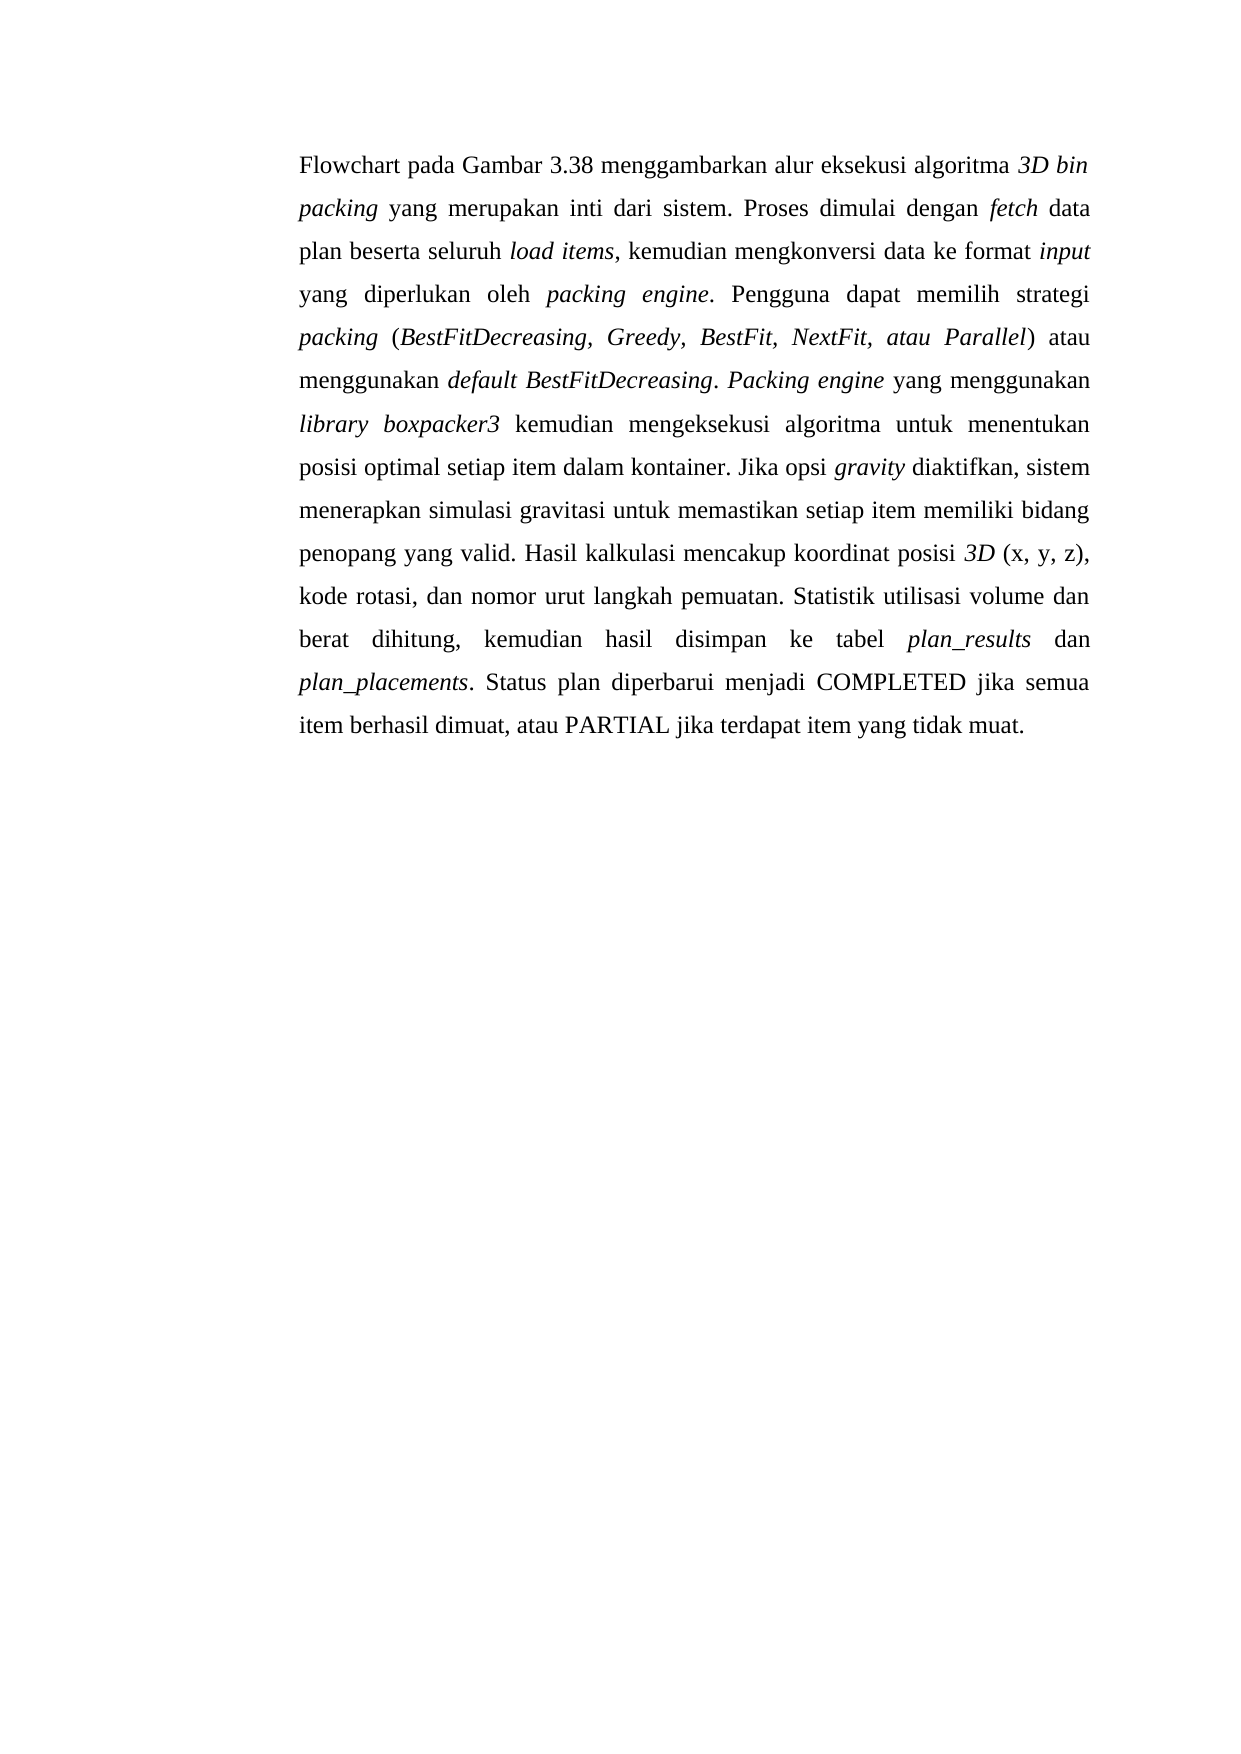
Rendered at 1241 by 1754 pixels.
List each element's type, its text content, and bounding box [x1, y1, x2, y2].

list Flowchart pada Gambar 3.38 menggambarkan alur eksekusi algoritma 3D bin packing yang merupakan inti dari sistem. Proses dimulai dengan fetch data plan beserta seluruh load items, kemudian mengkonversi data ke format input yang diperlukan oleh packing engine. Pengguna dapat memilih strategi packing (BestFitDecreasing, Greedy, BestFit, NextFit, atau Parallel) atau menggunakan default BestFitDecreasing. Packing engine yang menggunakan library boxpacker3 kemudian mengeksekusi algoritma untuk menentukan posisi optimal setiap item dalam kontainer. Jika opsi gravity diaktifkan, sistem menerapkan simulasi gravitasi untuk memastikan setiap item memiliki bidang penopang yang valid. Hasil kalkulasi mencakup koordinat posisi 3D (x, y, z), kode rotasi, dan nomor urut langkah pemuatan. Statistik utilisasi volume dan berat dihitung, kemudian hasil disimpan ke tabel plan_results dan plan_placements. Status plan diperbarui menjadi COMPLETED jika semua item berhasil dimuat, atau PARTIAL jika terdapat item yang tidak muat. [299, 150, 1090, 739]
